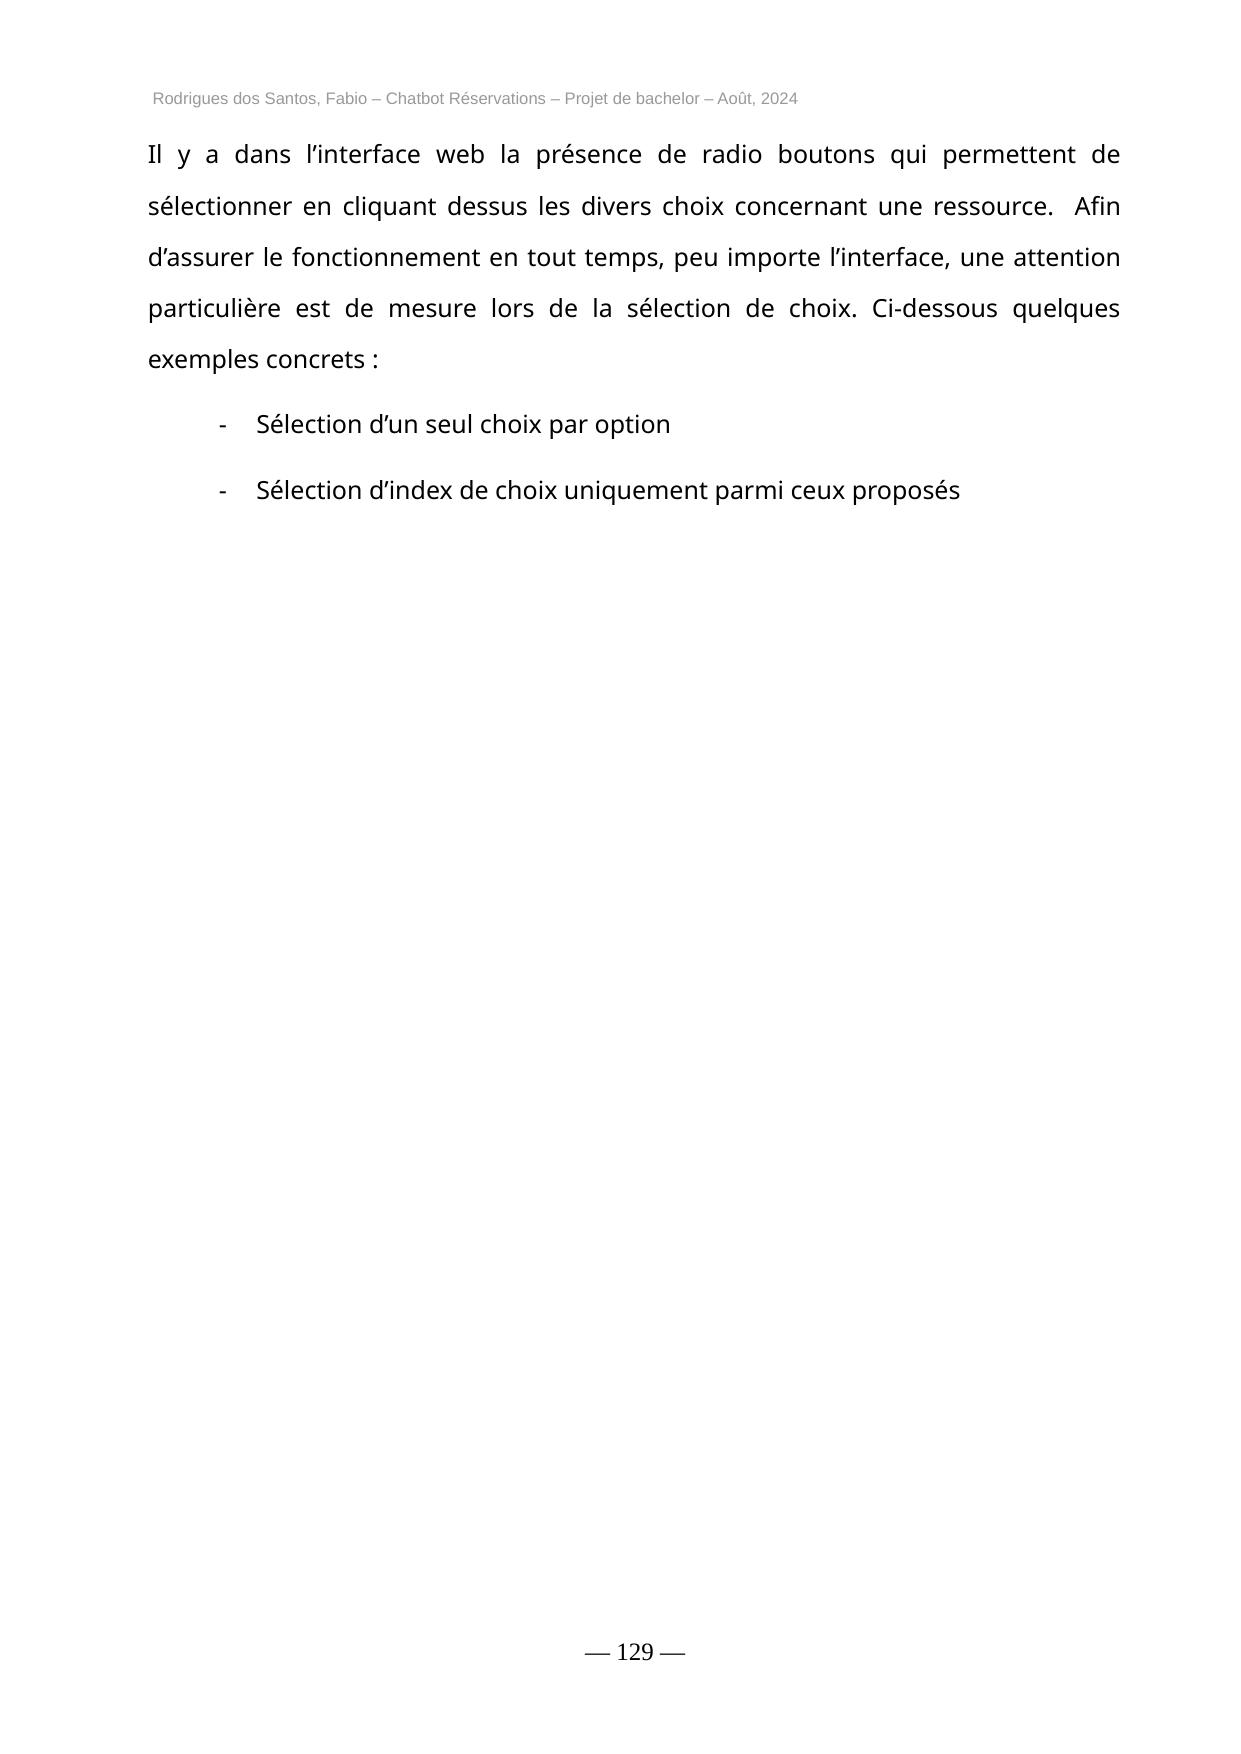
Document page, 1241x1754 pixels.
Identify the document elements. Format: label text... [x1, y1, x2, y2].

list Sélection d’index de choix uniquement parmi ceux proposés [218, 473, 1122, 507]
text Il y a dans l’interface web la présence de radio boutons qui permettent de sélectionner en cliquant dessus les divers choix concernant une ressource. Afin d’assurer le fonctionnement en tout temps, peu importe l’interface, une attention particulière est de mesure lors de la sélection de choix. Ci-dessous quelques exemples concrets : [148, 137, 1122, 375]
list Sélection d’un seul choix par option [218, 407, 1122, 441]
